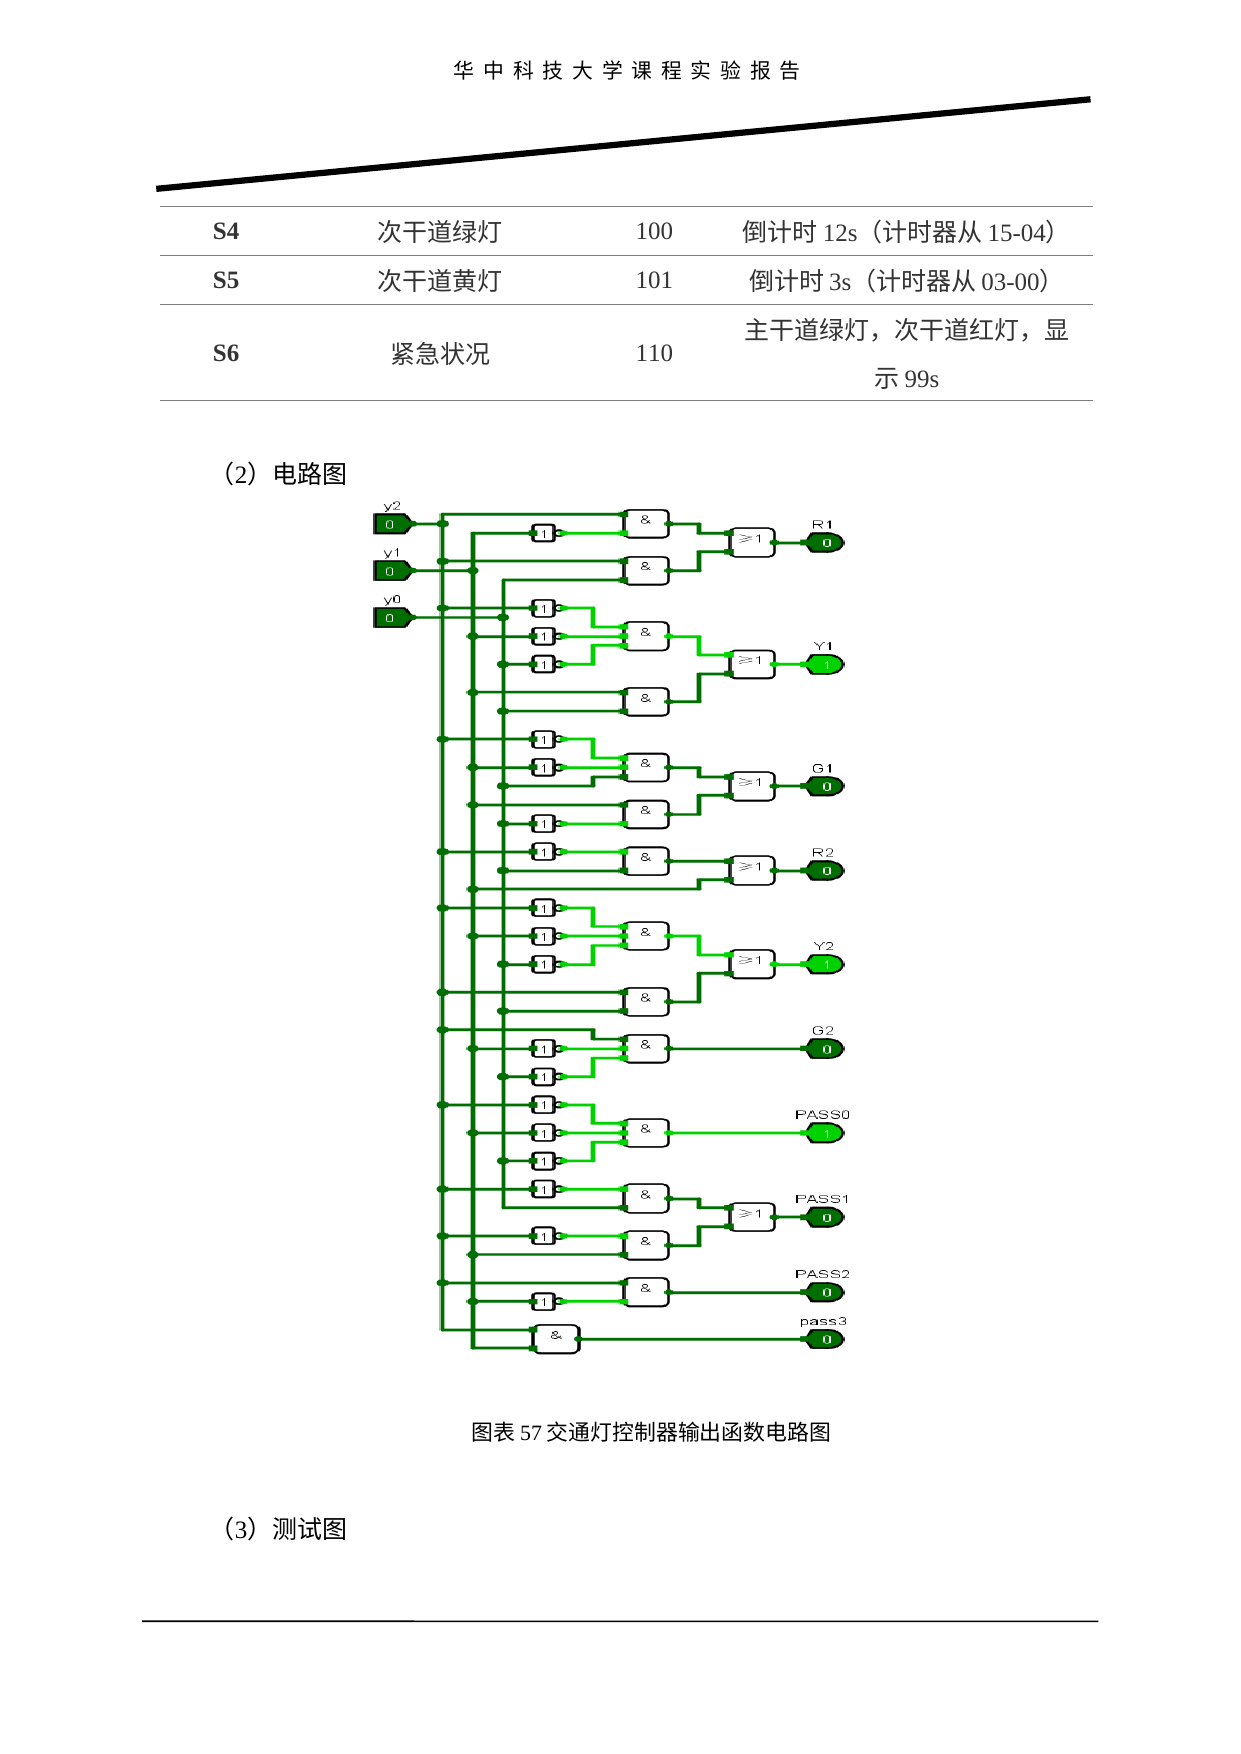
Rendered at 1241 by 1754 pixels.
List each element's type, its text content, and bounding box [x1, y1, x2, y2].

table_cell S5 [160, 256, 292, 303]
table_cell S4 [160, 207, 292, 255]
text 图表 57 交通灯控制器输出函数电路图 [159, 1415, 1093, 1446]
table_cell 倒计时12s（计时器从15-04） [721, 207, 1093, 255]
table_cell S6 [160, 305, 292, 400]
table_cell 110 [588, 305, 721, 400]
table_cell 101 [588, 256, 721, 303]
table_cell 紧急状况 [292, 305, 588, 400]
table_cell 100 [588, 207, 721, 255]
text （2）电路图 [159, 449, 1093, 497]
text （3）测试图 [159, 1504, 1093, 1552]
table_cell 主干道绿灯，次干道红灯，显示99s [721, 305, 1093, 400]
picture [355, 496, 897, 1376]
table_cell 倒计时3s（计时器从03-00） [721, 256, 1093, 303]
table_cell 次干道黄灯 [292, 256, 588, 303]
table_cell 次干道绿灯 [292, 207, 588, 255]
